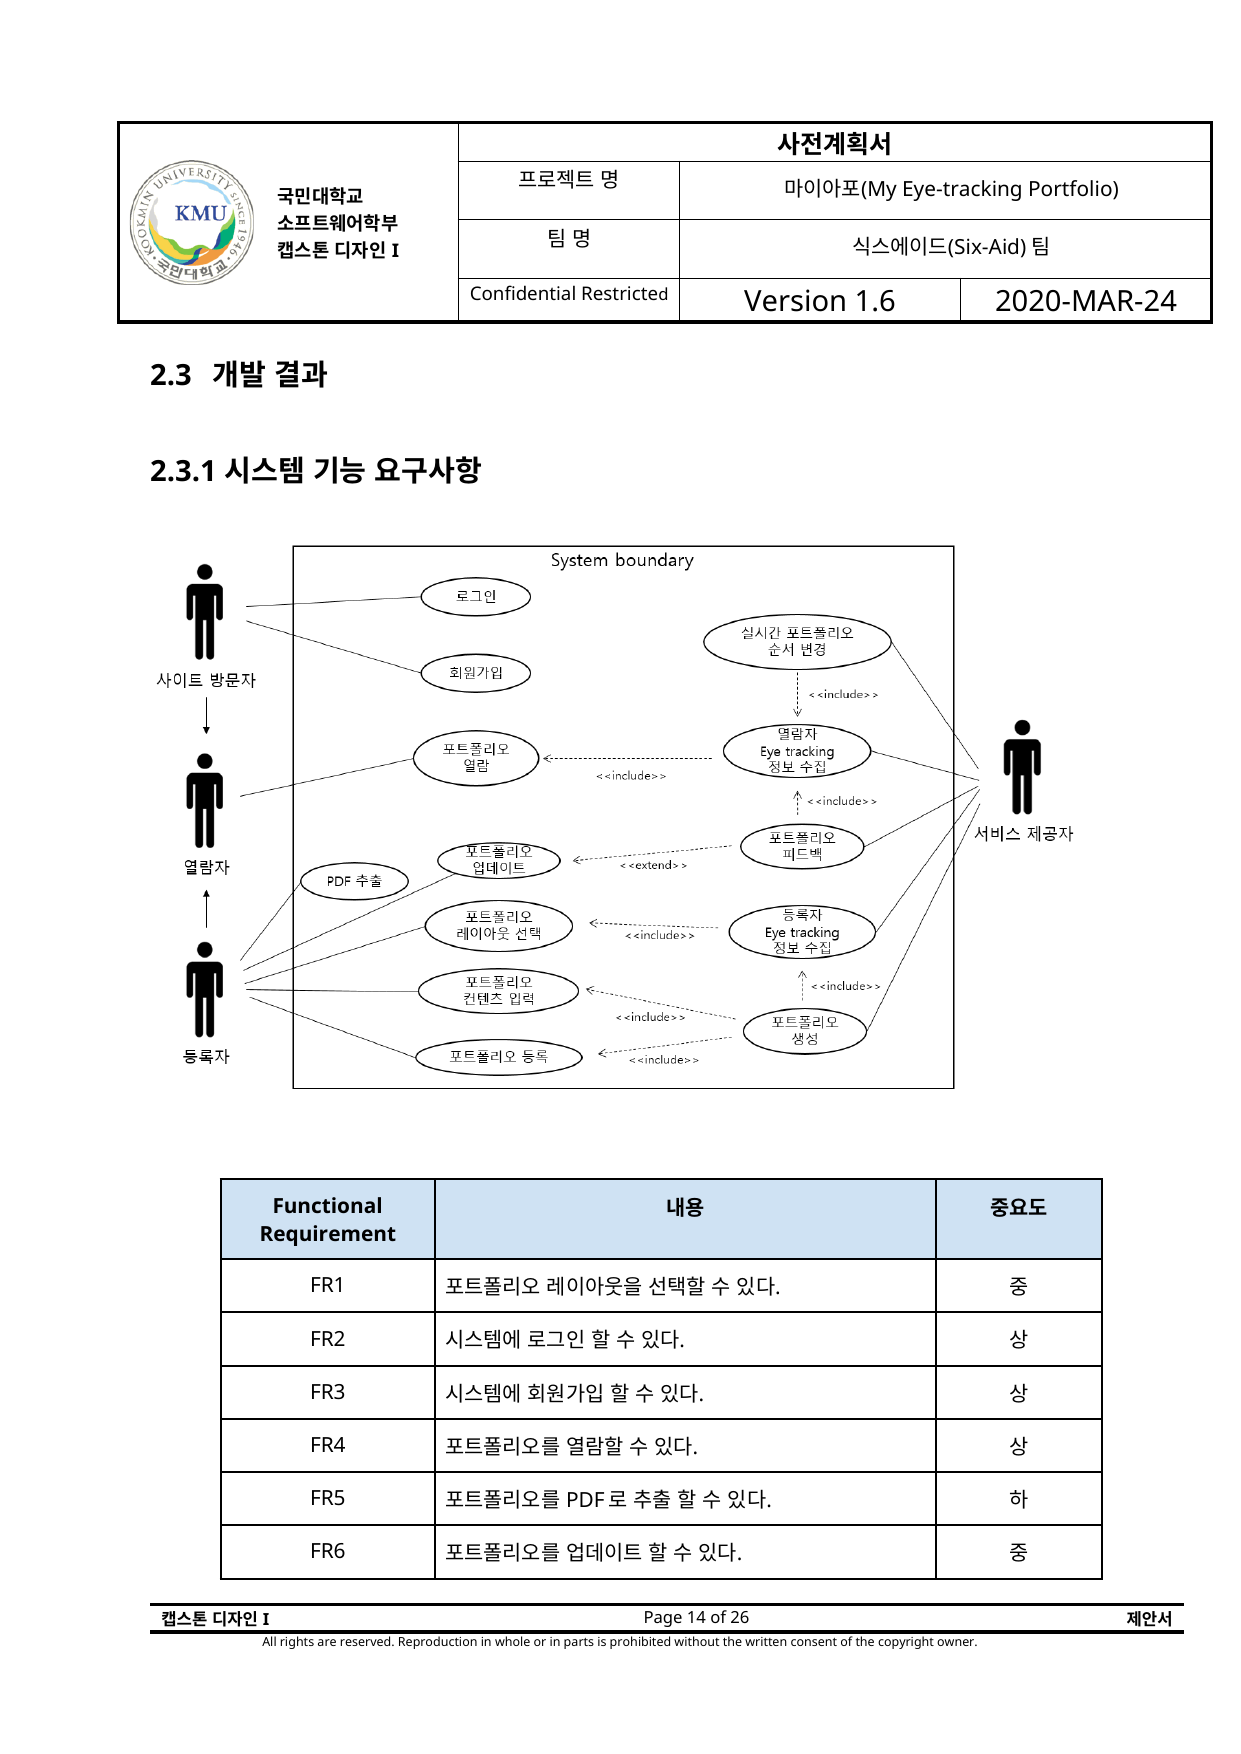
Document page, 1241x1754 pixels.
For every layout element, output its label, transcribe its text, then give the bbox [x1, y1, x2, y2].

subtitle 개발 결과 [150, 352, 1046, 394]
table_cell FR1 [222, 1260, 434, 1311]
table_cell 포트폴리오를 열람할 수 있다. [436, 1420, 935, 1471]
table_cell 하 [937, 1473, 1101, 1524]
table_cell 상 [937, 1367, 1101, 1418]
table_cell FR2 [222, 1313, 434, 1364]
table_cell FR5 [222, 1473, 434, 1524]
table_cell 포트폴리오 레이아웃을 선택할 수 있다. [436, 1260, 935, 1311]
table_cell 시스템에 로그인 할 수 있다. [436, 1313, 935, 1364]
table_header 내용 [436, 1180, 935, 1258]
table_cell 중 [937, 1260, 1101, 1311]
table_cell 중 [937, 1526, 1101, 1577]
table_cell 상 [937, 1313, 1101, 1364]
table_cell 시스템에 회원가입 할 수 있다. [436, 1367, 935, 1418]
subtitle 2.3.1 시스템 기능 요구사항 [150, 448, 1090, 490]
table_cell FR4 [222, 1420, 434, 1471]
table_cell FR3 [222, 1367, 434, 1418]
table_cell 상 [937, 1420, 1101, 1471]
table_cell 포트폴리오를 PDF로 추출 할 수 있다. [436, 1473, 935, 1524]
table_header Functional Requirement [222, 1180, 434, 1258]
table_cell FR6 [222, 1526, 434, 1577]
table_header 중요도 [937, 1180, 1101, 1258]
table_cell 포트폴리오를 업데이트 할 수 있다. [436, 1526, 935, 1577]
picture [150, 515, 1091, 1097]
picture [129, 160, 254, 285]
